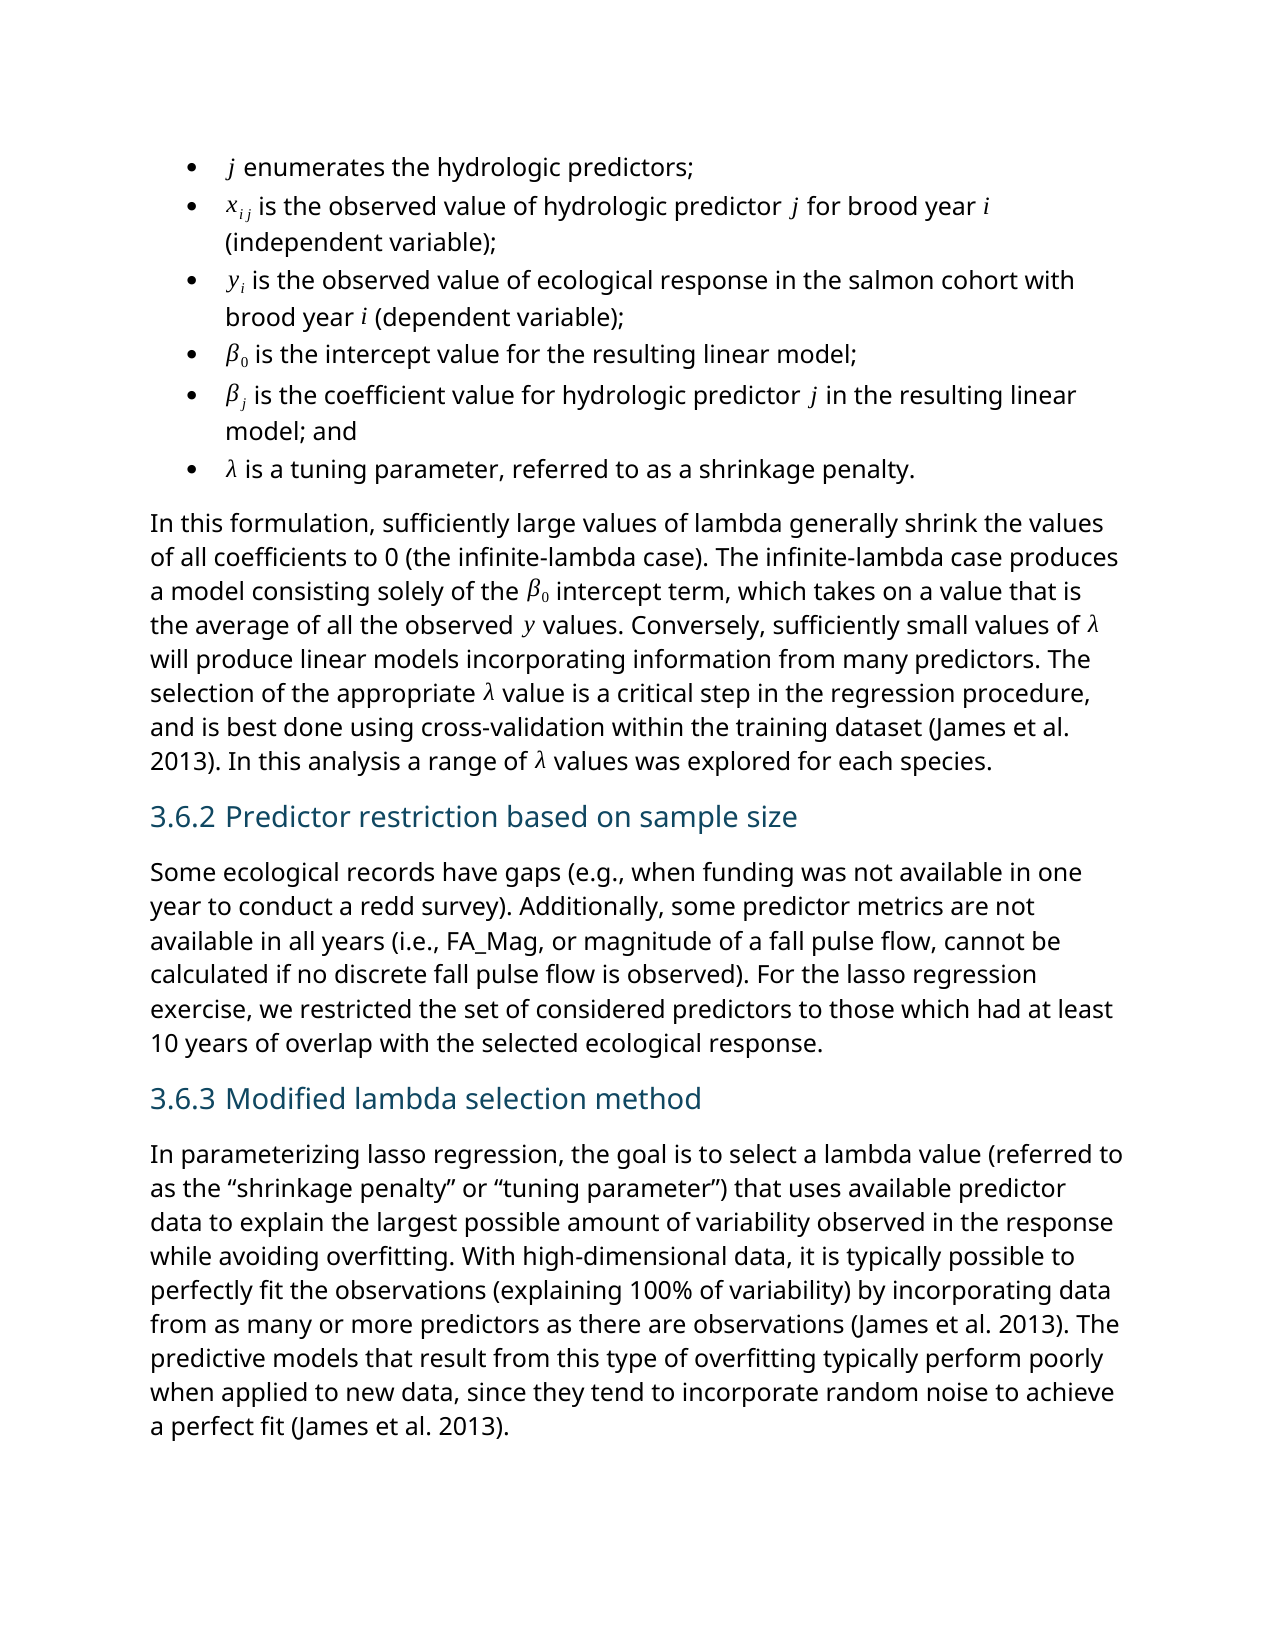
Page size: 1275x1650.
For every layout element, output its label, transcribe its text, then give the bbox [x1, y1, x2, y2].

subtitle 3.6.3 Modified lambda selection method [150, 1078, 1125, 1118]
list is the coefficient value for hydrologic predictor in the resulting linear model; and [187, 377, 1125, 448]
list is a tuning parameter, referred to as a shrinkage penalty. [187, 452, 1125, 487]
list is the observed value of ecological response in the salmon cohort with brood year (dependent variable); [187, 263, 1125, 333]
text In this formulation, sufficiently large values of lambda generally shrink the values of all coefficients to 0 (the infinite-lambda case). The infinite-lambda case produces a model consisting solely of the intercept term, which takes on a value that is the average of all the observed values. Conversely, sufficiently small values of will produce linear models incorporating information from many predictors. The selection of the appropriate value is a critical step in the regression procedure, and is best done using cross-validation within the training dataset (James et al. 2013). In this analysis a range of values was explored for each species. [150, 505, 1125, 778]
list is the observed value of hydrologic predictor for brood year (independent variable); [187, 188, 1125, 259]
text In parameterizing lasso regression, the goal is to select a lambda value (referred to as the “shrinkage penalty” or “tuning parameter”) that uses available predictor data to explain the largest possible amount of variability observed in the response while avoiding overfitting. With high-dimensional data, it is typically possible to perfectly fit the observations (explaining 100% of variability) by incorporating data from as many or more predictors as there are observations (James et al. 2013). The predictive models that result from this type of overfitting typically perform poorly when applied to new data, since they tend to incorporate random noise to achieve a perfect fit (James et al. 2013). [150, 1137, 1125, 1443]
subtitle 3.6.2 Predictor restriction based on sample size [150, 797, 1125, 836]
list enumerates the hydrologic predictors; [187, 150, 1125, 185]
list is the intercept value for the resulting linear model; [187, 337, 1125, 374]
text Some ecological records have gaps (e.g., when funding was not available in one year to conduct a redd survey). Additionally, some predictor metrics are not available in all years (i.e., FA_Mag, or magnitude of a fall pulse flow, cannot be calculated if no discrete fall pulse flow is observed). For the lasso regression exercise, we restricted the set of considered predictors to those which had at least 10 years of overlap with the selected ecological response. [150, 855, 1125, 1059]
